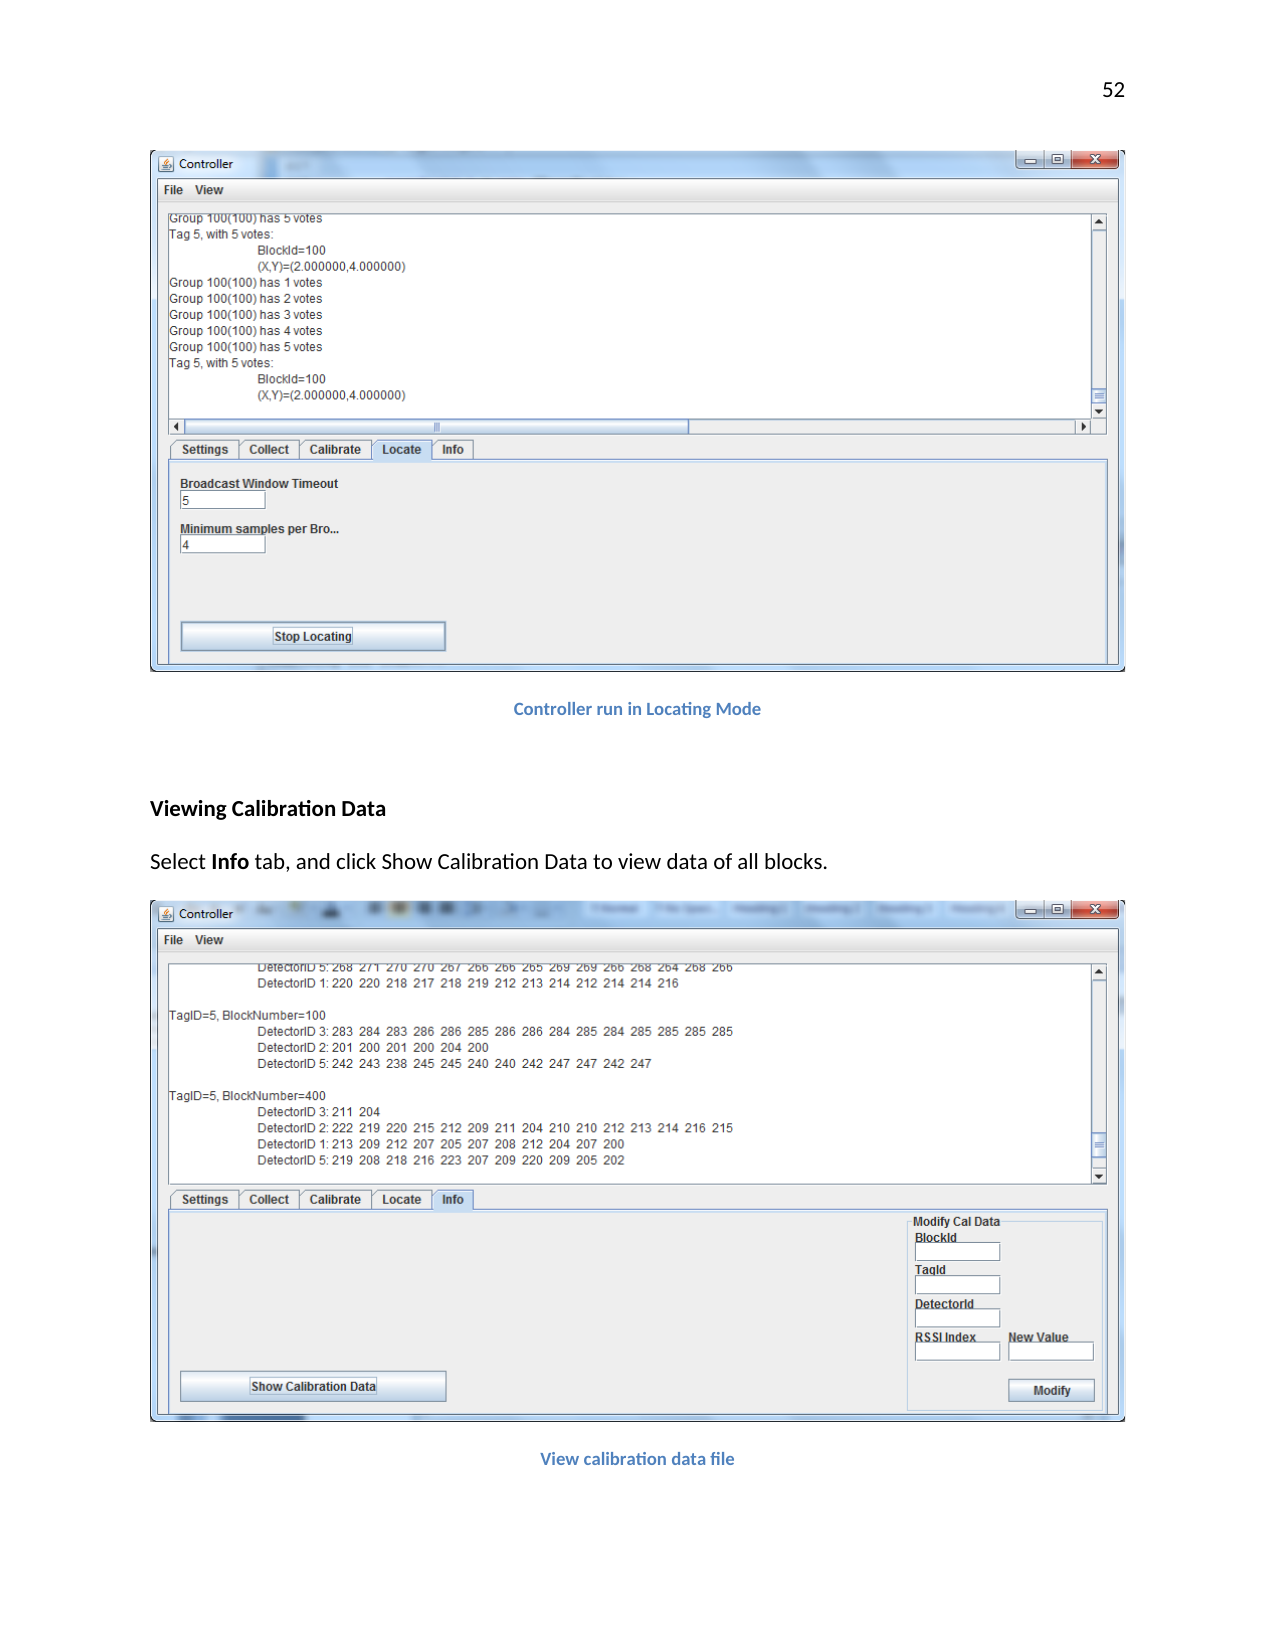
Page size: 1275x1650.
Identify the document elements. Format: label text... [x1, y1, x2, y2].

text Controller run in Locating Mode [150, 697, 1125, 720]
text Viewing Calibration Data [150, 794, 1125, 822]
text View calibration data file [150, 1447, 1125, 1470]
picture [150, 900, 1125, 1422]
text Select Info tab, and click Show Calibration Data to view data of all blocks. [150, 847, 1125, 875]
picture [150, 150, 1125, 672]
